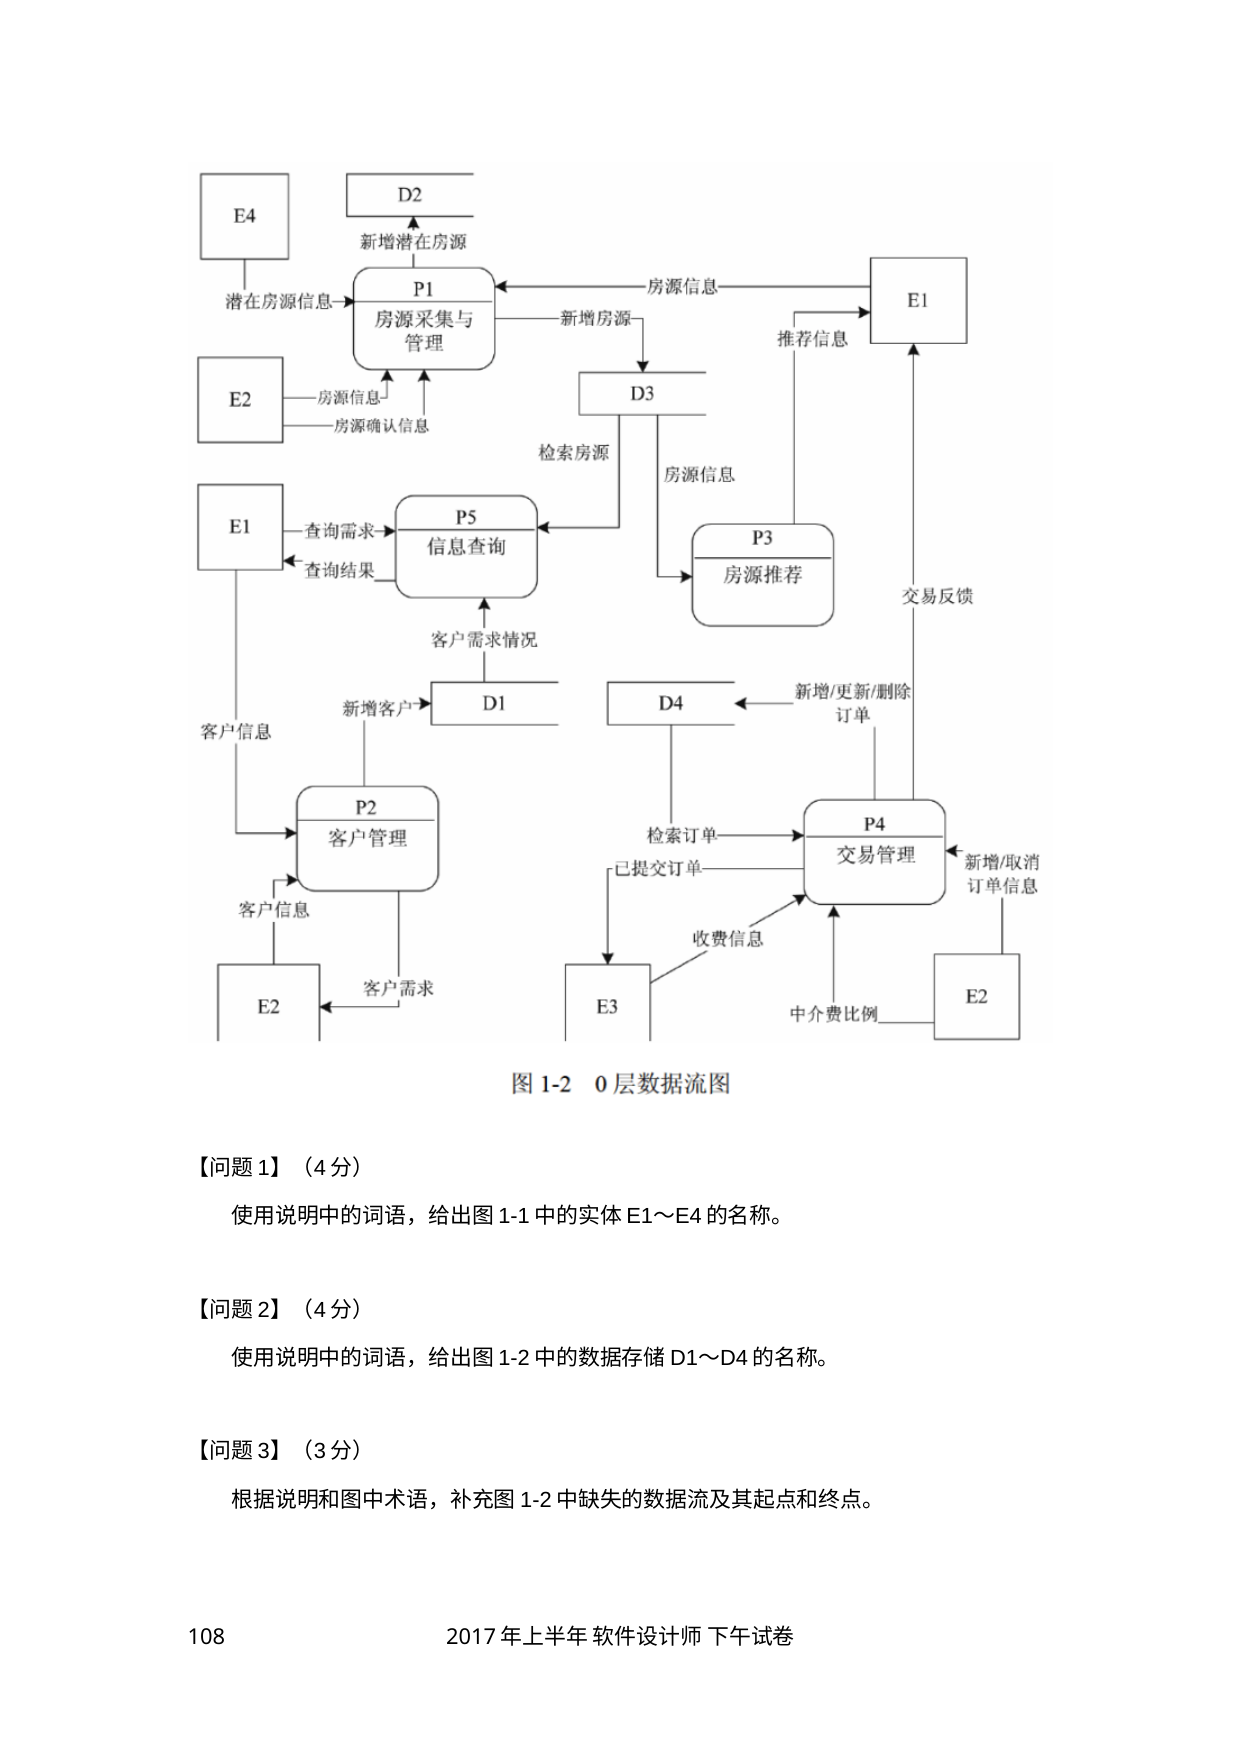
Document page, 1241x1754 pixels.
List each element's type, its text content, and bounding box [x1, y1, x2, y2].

text 【问题2】（4分） [187, 1291, 1053, 1324]
text 使用说明中的词语，给出图1-2中的数据存储D1〜D4的名称。 [187, 1340, 1053, 1372]
picture [187, 162, 1053, 1105]
text 【问题1】（4分） [187, 1149, 1053, 1182]
text 使用说明中的词语，给出图1-1中的实体E1〜E4的名称。 [187, 1198, 1053, 1230]
text 【问题3】（3分） [187, 1433, 1053, 1466]
text 根据说明和图中术语，补充图1-2中缺失的数据流及其起点和终点。 [187, 1481, 1053, 1514]
